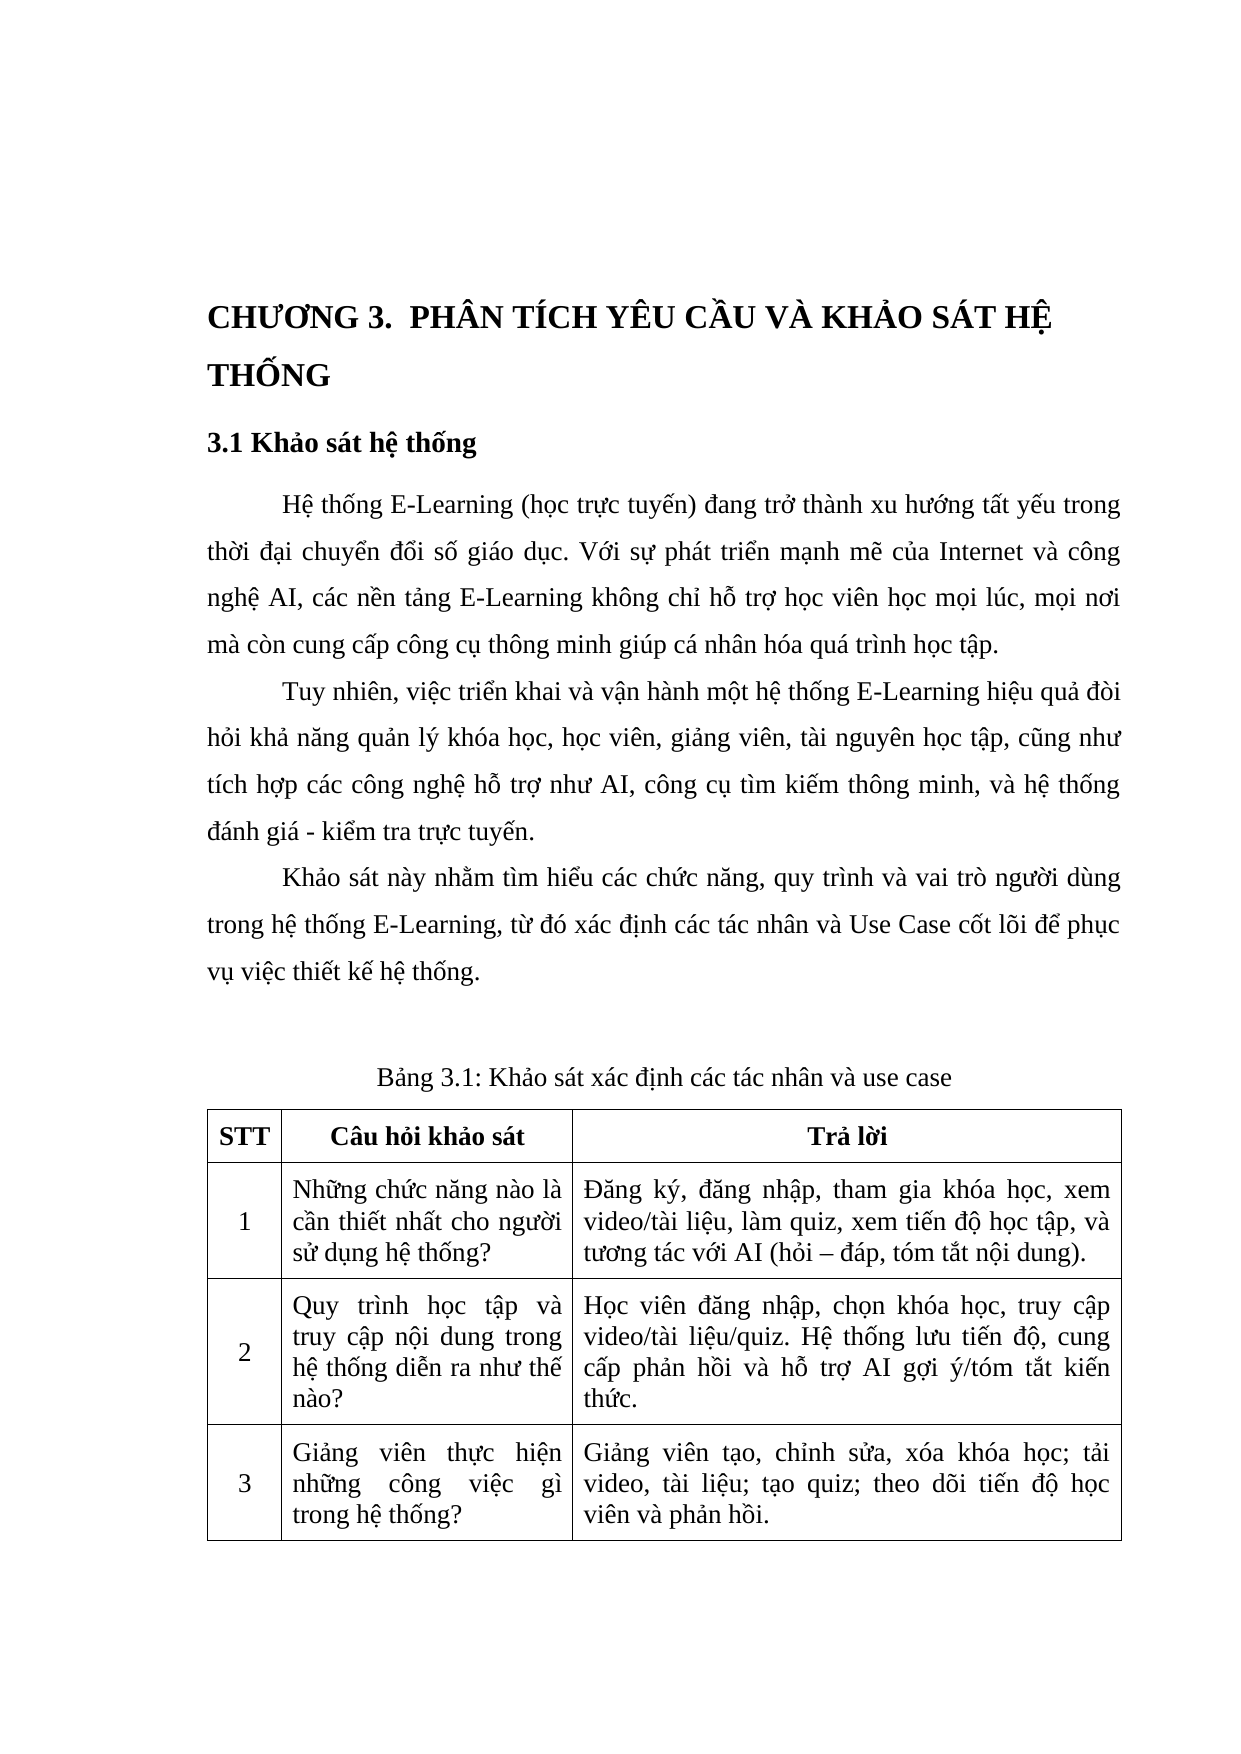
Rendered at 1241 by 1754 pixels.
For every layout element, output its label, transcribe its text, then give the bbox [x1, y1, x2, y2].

table_header STT [208, 1110, 281, 1162]
table_header Trả lời [573, 1110, 1121, 1162]
table_cell Quy trình học tập và truy cập nội dung trong hệ thống diễn ra như thế nào? [282, 1279, 572, 1424]
table_cell Những chức năng nào là cần thiết nhất cho người sử dụng hệ thống? [282, 1163, 572, 1278]
text Hệ thống E-Learning (học trực tuyến) đang trở thành xu hướng tất yếu trong thời đại chuyển đổi số giáo dục. Với sự phát triển mạnh mẽ của Internet và công nghệ AI, các nền tảng E-Learning không chỉ hỗ trợ học viên học mọi lúc, mọi nơi mà còn cung cấp công cụ thông minh giúp cá nhân hóa quá trình học tập. [207, 488, 1122, 659]
subtitle PHÂN TÍCH YÊU CẦU VÀ KHẢO SÁT HỆ THỐNG [207, 298, 1122, 394]
text Tuy nhiên, việc triển khai và vận hành một hệ thống E-Learning hiệu quả đòi hỏi khả năng quản lý khóa học, học viên, giảng viên, tài nguyên học tập, cũng như tích hợp các công nghệ hỗ trợ như AI, công cụ tìm kiếm thông minh, và hệ thống đánh giá - kiểm tra trực tuyến. [207, 675, 1122, 846]
text Bảng 3.1: Khảo sát xác định các tác nhân và use case [207, 1061, 1122, 1092]
table_cell Học viên đăng nhập, chọn khóa học, truy cập video/tài liệu/quiz. Hệ thống lưu tiến độ, cung cấp phản hồi và hỗ trợ AI gợi ý/tóm tắt kiến thức. [573, 1279, 1121, 1424]
text Khảo sát này nhằm tìm hiểu các chức năng, quy trình và vai trò người dùng trong hệ thống E-Learning, từ đó xác định các tác nhân và Use Case cốt lõi để phục vụ việc thiết kế hệ thống. [207, 861, 1122, 986]
table_header Câu hỏi khảo sát [282, 1110, 572, 1162]
table_cell 1 [208, 1163, 281, 1278]
table_cell 2 [208, 1279, 281, 1424]
table_cell 3 [208, 1425, 281, 1540]
table_cell Đăng ký, đăng nhập, tham gia khóa học, xem video/tài liệu, làm quiz, xem tiến độ học tập, và tương tác với AI (hỏi – đáp, tóm tắt nội dung). [573, 1163, 1121, 1278]
subtitle Khảo sát hệ thống [207, 425, 1122, 459]
table_cell Giảng viên thực hiện những công việc gì trong hệ thống? [282, 1425, 572, 1540]
table_cell Giảng viên tạo, chỉnh sửa, xóa khóa học; tải video, tài liệu; tạo quiz; theo dõi tiến độ học viên và phản hồi. [573, 1425, 1121, 1540]
